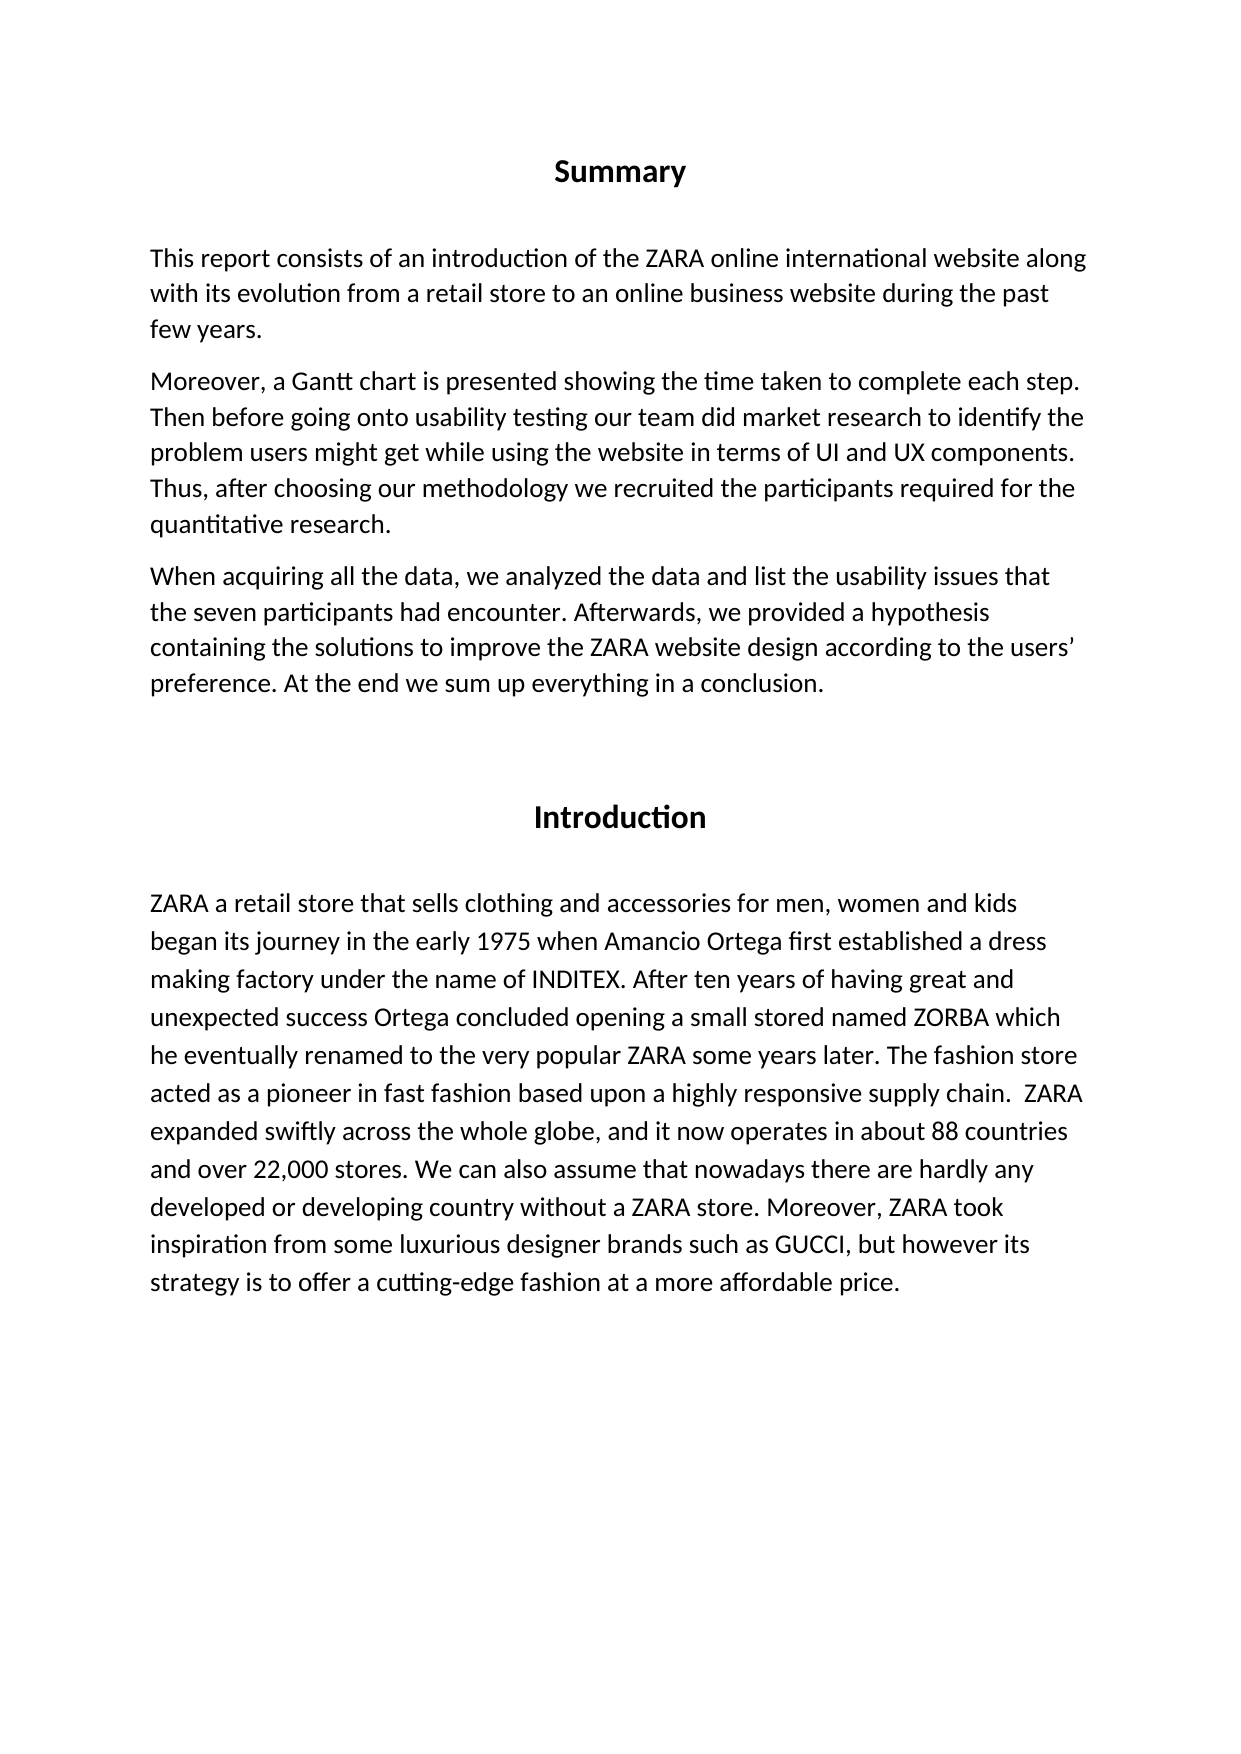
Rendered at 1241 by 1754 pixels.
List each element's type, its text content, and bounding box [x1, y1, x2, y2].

text Moreover, a Gantt chart is presented showing the time taken to complete each step. Then before going onto usability testing our team did market research to identify the problem users might get while using the website in terms of UI and UX components. Thus, after choosing our methodology we recruited the participants required for the quantitative research. [150, 364, 1090, 540]
text When acquiring all the data, we analyzed the data and list the usability issues that the seven participants had encounter. Afterwards, we provided a hypothesis containing the solutions to improve the ZARA website design according to the users’ preference. At the end we sum up everything in a conclusion. [150, 559, 1090, 699]
text ZARA a retail store that sells clothing and accessories for men, women and kids began its journey in the early 1975 when Amancio Ortega first established a dress making factory under the name of INDITEX. After ten years of having great and unexpected success Ortega concluded opening a small stored named ZORBA which he eventually renamed to the very popular ZARA some years later. The fashion store acted as a pioneer in fast fashion based upon a highly responsive supply chain. ZARA expanded swiftly across the whole globe, and it now operates in about 88 countries and over 22,000 stores. We can also assume that nowadays there are hardly any developed or developing country without a ZARA store. Moreover, ZARA took inspiration from some luxurious designer brands such as GUCCI, but however its strategy is to offer a cutting-edge fashion at a more affordable price. [150, 886, 1090, 1299]
subtitle Summary [150, 150, 1090, 191]
subtitle Introduction [150, 796, 1090, 836]
text This report consists of an introduction of the ZARA online international website along with its evolution from a retail store to an online business website during the past few years. [150, 241, 1090, 345]
